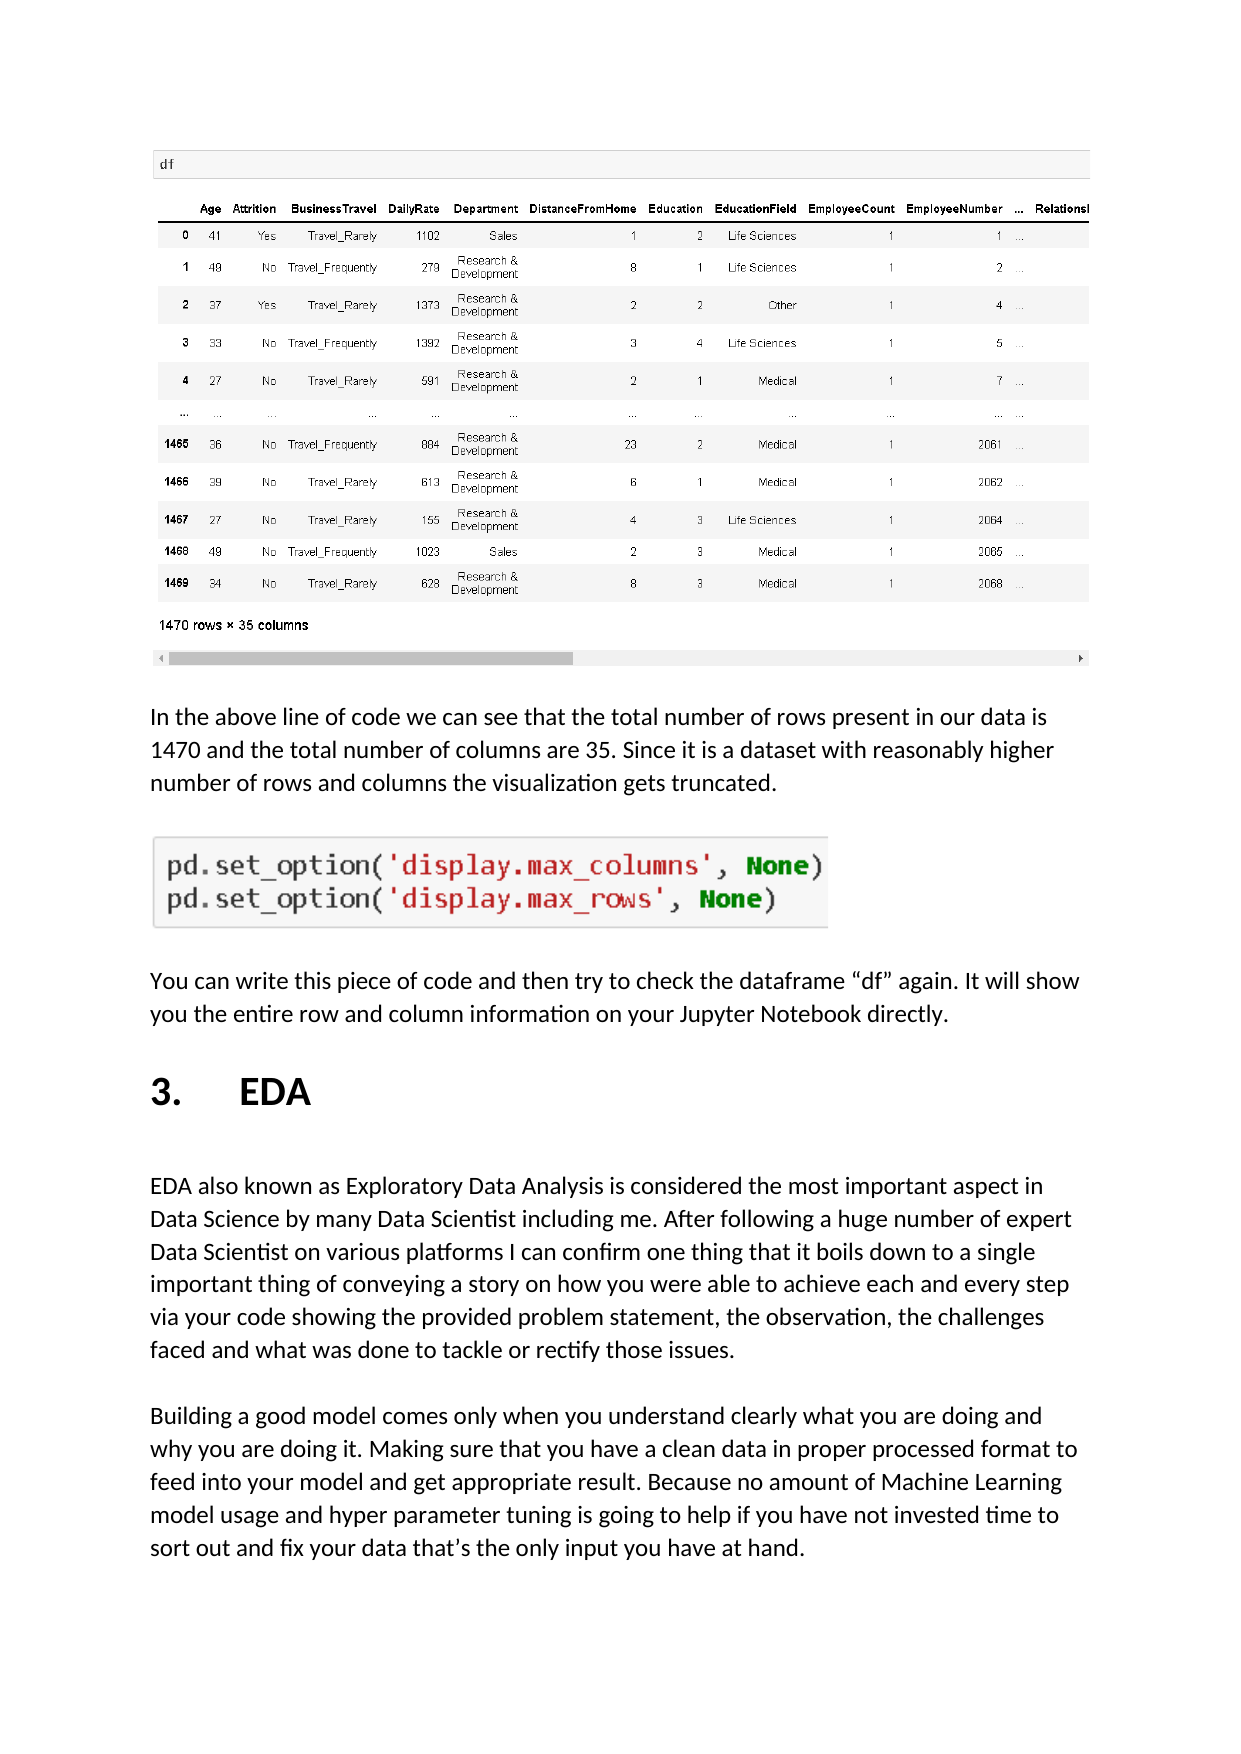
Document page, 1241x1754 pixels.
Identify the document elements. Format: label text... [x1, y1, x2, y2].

picture [150, 150, 1091, 666]
picture [150, 832, 829, 930]
text The project I am using for this article is for HR Analytics which is basically a fictional dataset that was created by the Data Scientists at IBM. You can find the dataset here on the Kaggle website. Basically, every year a lot of companies hire a number of employees. The companies invest time and money in training those employees, not just this but there are training programs within the companies for their existing employees as well. The aim of these programs is to increase the effectiveness of their employees. But where does HR Analytics fit in this? and is it just about improving the performance of employees? Human Resource Analytics (HR Analytics) is an area in the field of analytics that refers to applying analytic processes to the human resource department of an organization in the hope of improving employee performance and therefore getting a better return on investment. Attrition in human resources refers to the gradual loss of employees’ overtime. In general, relatively high attrition is problematic for any company. HR professionals often assume a leadership role in designing company compensation programs, work culture and motivation systems that help the organization retain top employees. How does attrition affect companies and how does HR Analytics help in analysing attrition? We will discuss the first question here and for the second question, we will write the code and try to understand the process step by step. Attrition affecting companies is a major problem since high employee attrition is its cost to an organization. Job postings, hiring processes, paperwork and new hire trainings are some of the common expenses of losing employees and replacing them. Additionally, regular employee turnover prohibits an organization from increasing its collective knowledge base and experience over time. This is especially concerning if your business is customer-facing, as customers often prefer to interact with familiar people. Errors and issues are more likely if you constantly have new workers too. Therefore the major goal of this project is to identify the “Attrition” rate as a simple Yes or a No tag making this to be a classification problem! First we are going to import all the necessary dependencies here that will be used in our project and obtain the rest as and when required. Before we begin with any process, we need to get the dataset in our Jupyter Notebook that can be achieved by a single step. This gives us our entire dataset stored in the variable name “df” for our dataframe. 2. Data Analysis For data analysis part we can simply eye ball the contents for our dataset trying to make sense of some columns, it’s related values and anything that comes to your mind. In the above line of code we can see that the total number of rows present in our data is 1470 and the total number of columns are 35. Since it is a dataset with reasonably higher number of rows and columns the visualization gets truncated. You can write this piece of code and then try to check the dataframe “df” again. It will show you the entire row and column information on your Jupyter Notebook directly. 3. EDA [150, 666, 1090, 1116]
